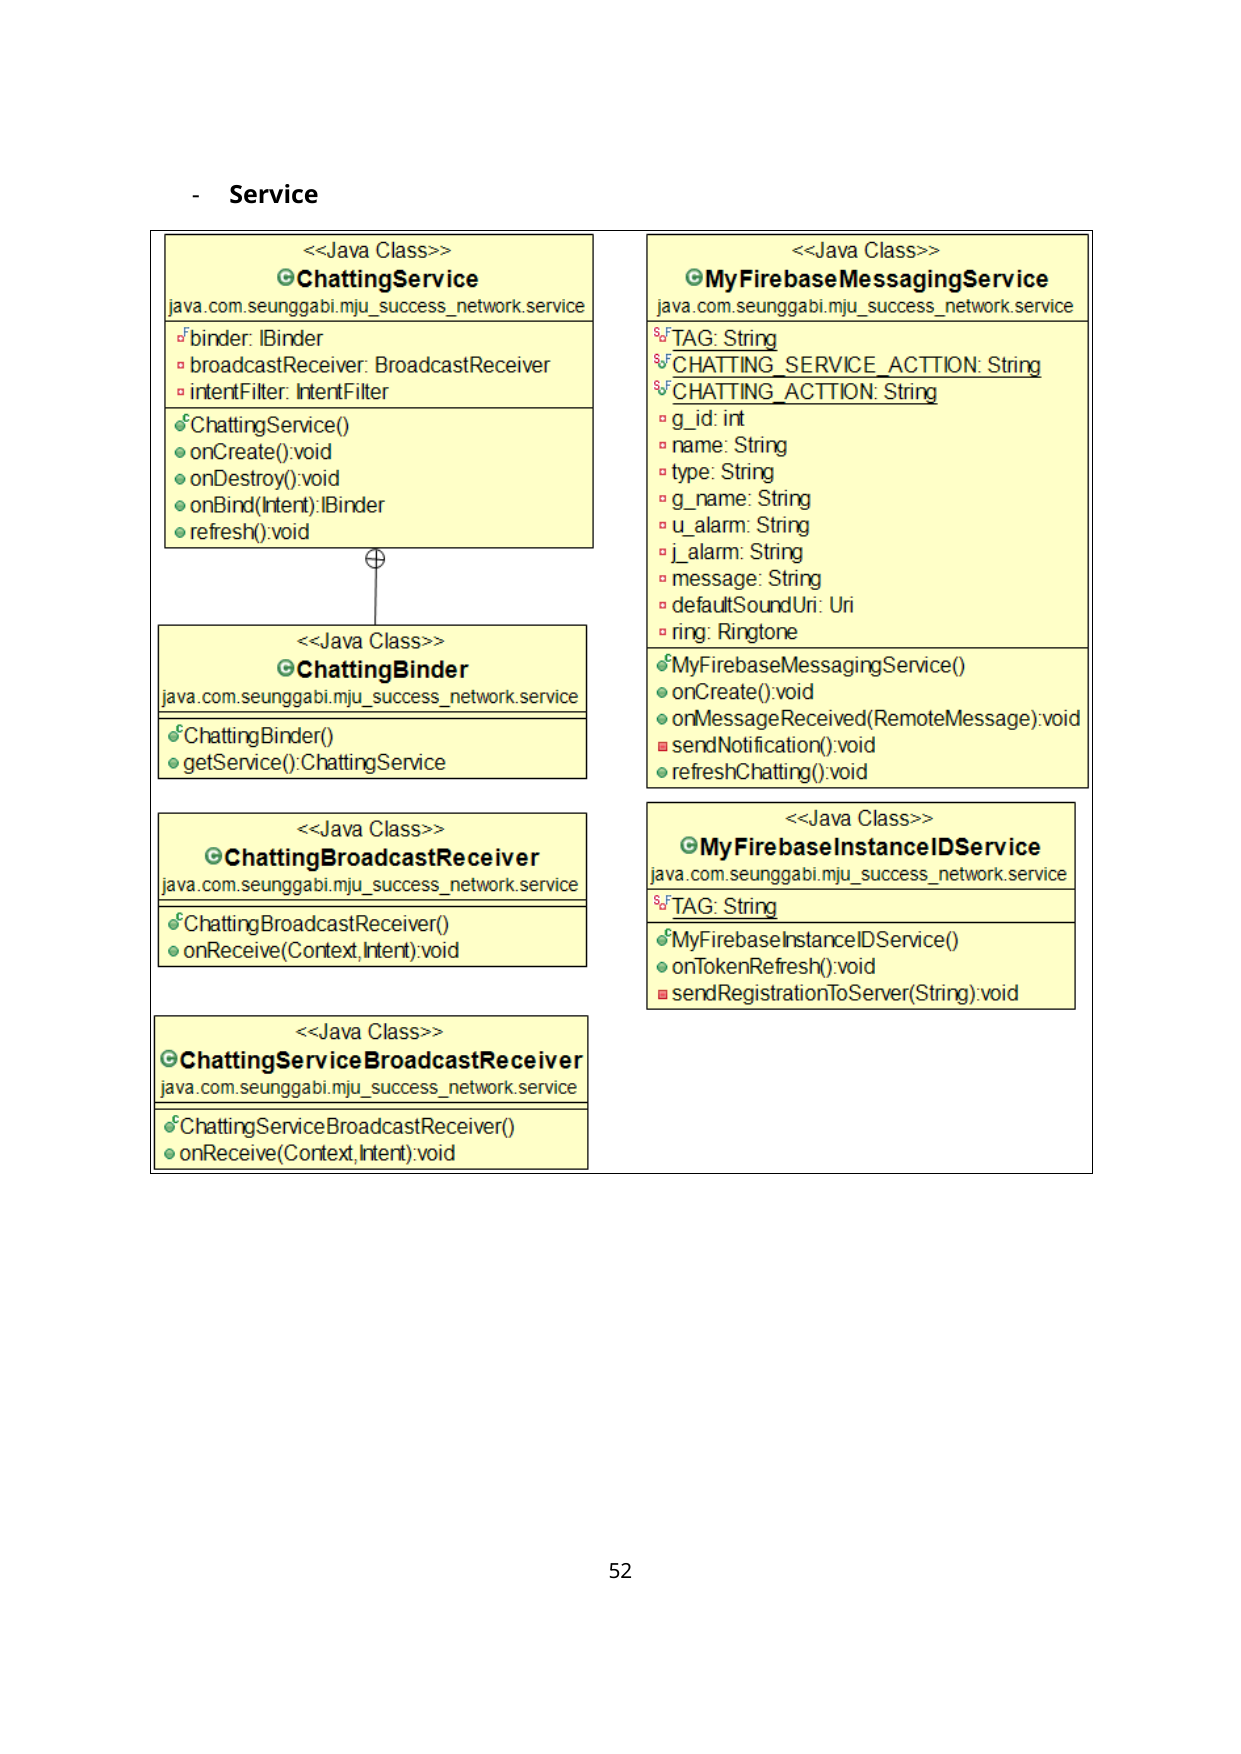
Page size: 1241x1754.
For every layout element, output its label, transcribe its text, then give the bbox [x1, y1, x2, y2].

list Service [192, 177, 1090, 211]
picture [151, 231, 1092, 1173]
